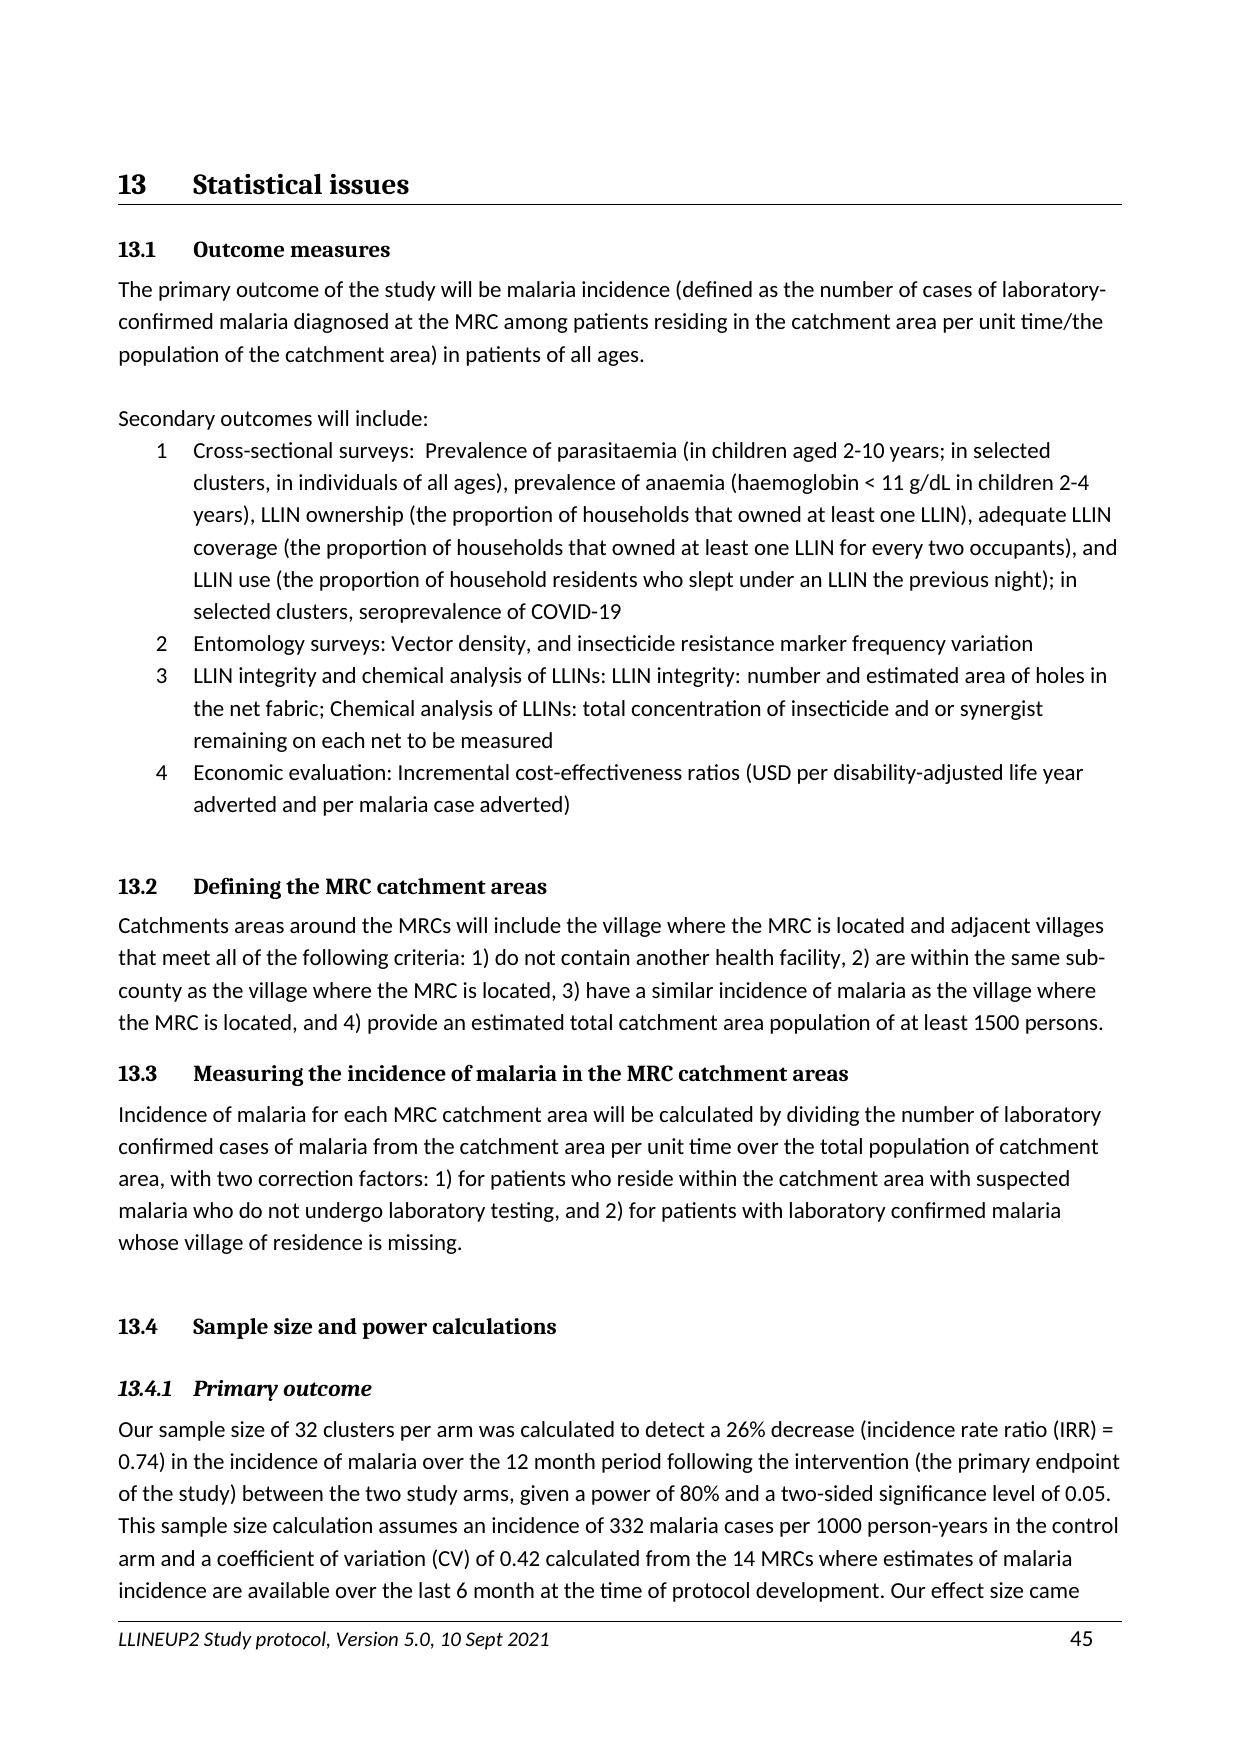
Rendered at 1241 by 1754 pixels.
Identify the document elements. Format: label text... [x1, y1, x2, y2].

subtitle 13 Statistical issues [118, 168, 1122, 204]
list Cross-sectional surveys: Prevalence of parasitaemia (in children aged 2-10 years; in selected clusters, in individuals of all ages), prevalence of anaemia (haemoglobin < 11 g/dL in children 2-4 years), LLIN ownership (the proportion of households that owned at least one LLIN), adequate LLIN coverage (the proportion of households that owned at least one LLIN for every two occupants), and LLIN use (the proportion of household residents who slept under an LLIN the previous night); in selected clusters, seroprevalence of COVID-19 [156, 436, 1122, 625]
subtitle 13.4.1 Primary outcome [118, 1376, 1122, 1402]
subtitle 13.1 Outcome measures [118, 237, 1122, 263]
subtitle 13.2 Defining the MRC catchment areas [118, 873, 1122, 900]
text Secondary outcomes will include: [118, 404, 1122, 432]
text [118, 1415, 1122, 1604]
list Economic evaluation: Incremental cost-effectiveness ratios (USD per disability-adjusted life year adverted and per malaria case adverted) [156, 758, 1122, 818]
subtitle 13.3 Measuring the incidence of malaria in the MRC catchment areas [118, 1061, 1122, 1087]
text Catchments areas around the MRCs will include the village where the MRC is located and adjacent villages that meet all of the following criteria: 1) do not contain another health facility, 2) are within the same sub-county as the village where the MRC is located, 3) have a similar incidence of malaria as the village where the MRC is located, and 4) provide an estimated total catchment area population of at least 1500 persons. [118, 911, 1122, 1036]
text Incidence of malaria for each MRC catchment area will be calculated by dividing the number of laboratory confirmed cases of malaria from the catchment area per unit time over the total population of catchment area, with two correction factors: 1) for patients who reside within the catchment area with suspected malaria who do not undergo laboratory testing, and 2) for patients with laboratory confirmed malaria whose village of residence is missing. [118, 1100, 1122, 1257]
list Entomology surveys: Vector density, and insecticide resistance marker frequency variation [156, 629, 1122, 657]
text The primary outcome of the study will be malaria incidence (defined as the number of cases of laboratory-confirmed malaria diagnosed at the MRC among patients residing in the catchment area per unit time/the population of the catchment area) in patients of all ages. [118, 275, 1122, 368]
list LLIN integrity and chemical analysis of LLINs: LLIN integrity: number and estimated area of holes in the net fabric; Chemical analysis of LLINs: total concentration of insecticide and or synergist remaining on each net to be measured [156, 662, 1122, 754]
subtitle 13.4 Sample size and power calculations [118, 1314, 1122, 1340]
